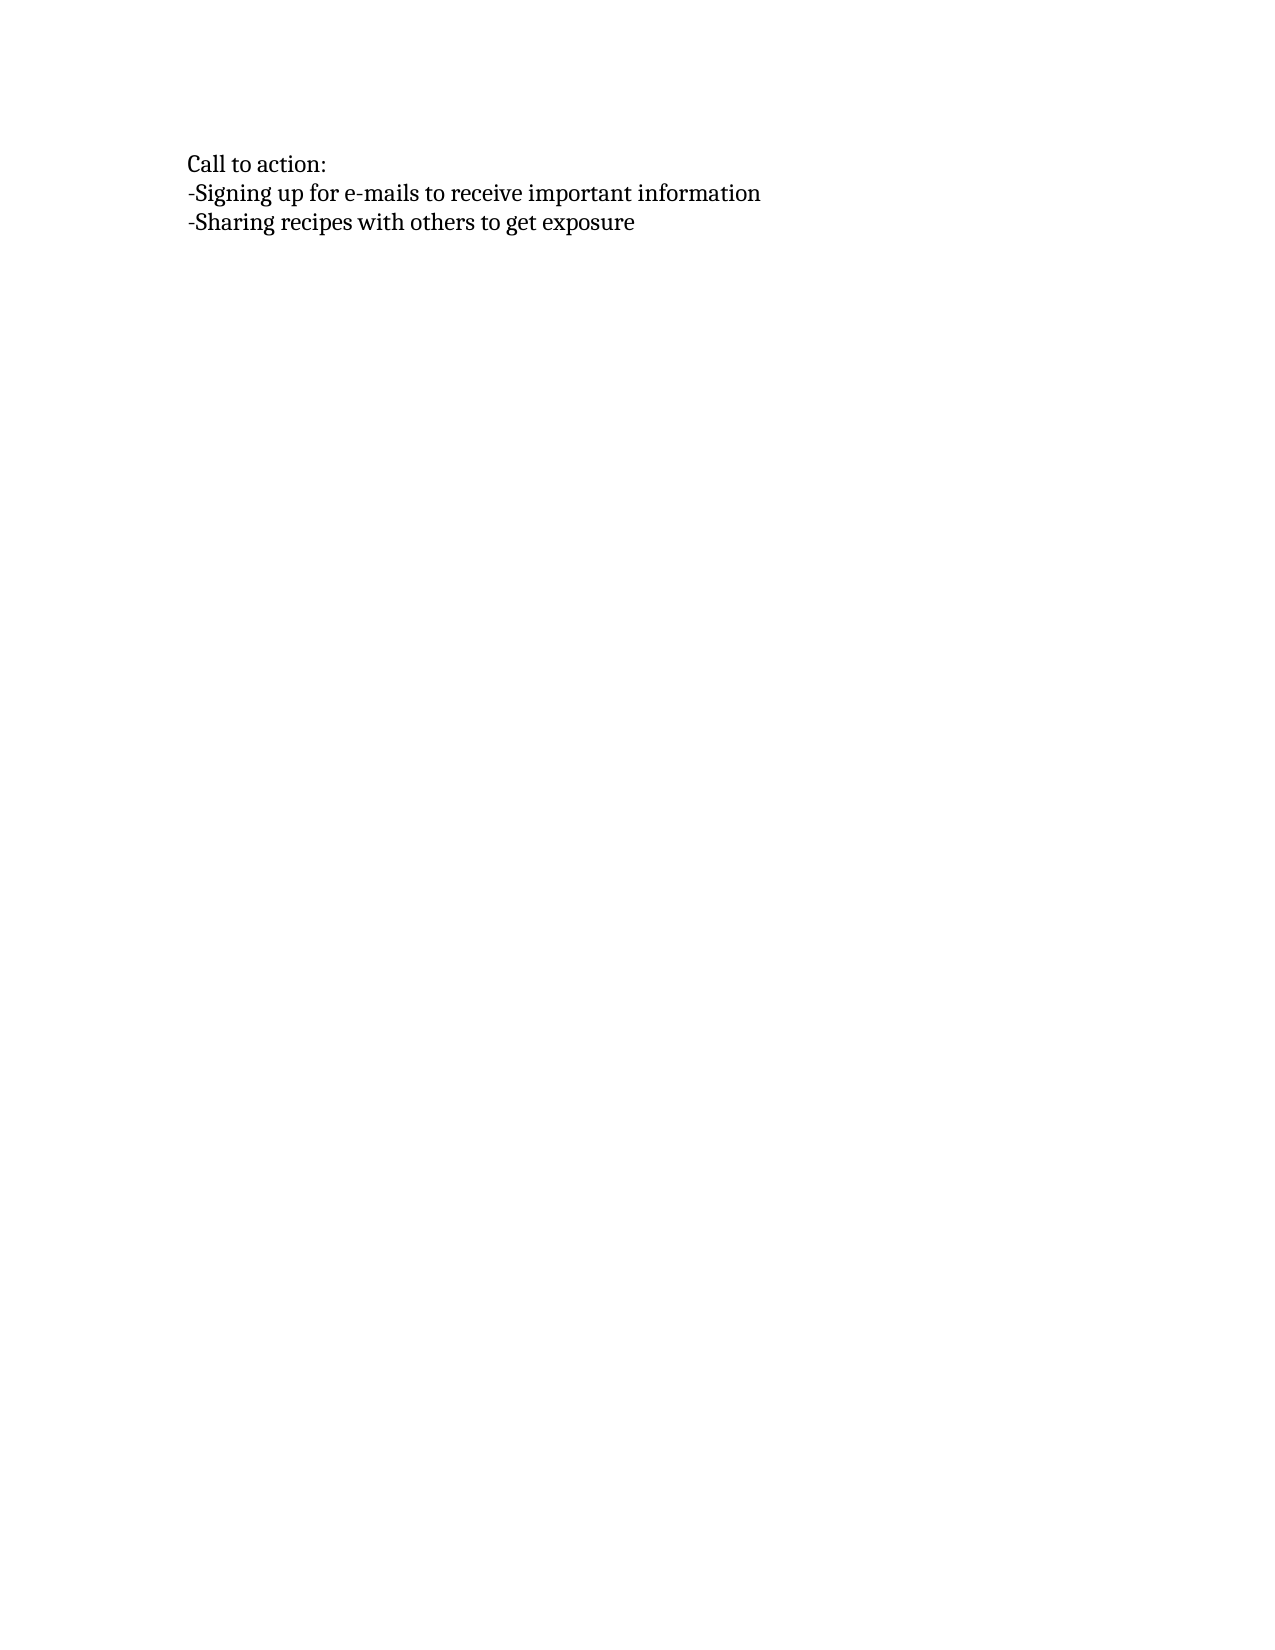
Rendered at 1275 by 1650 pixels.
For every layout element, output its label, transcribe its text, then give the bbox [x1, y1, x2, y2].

text -Sharing recipes with others to get exposure [187, 207, 1087, 236]
text -Signing up for e-mails to receive important information [187, 179, 1087, 207]
text Call to action: [187, 150, 1087, 179]
